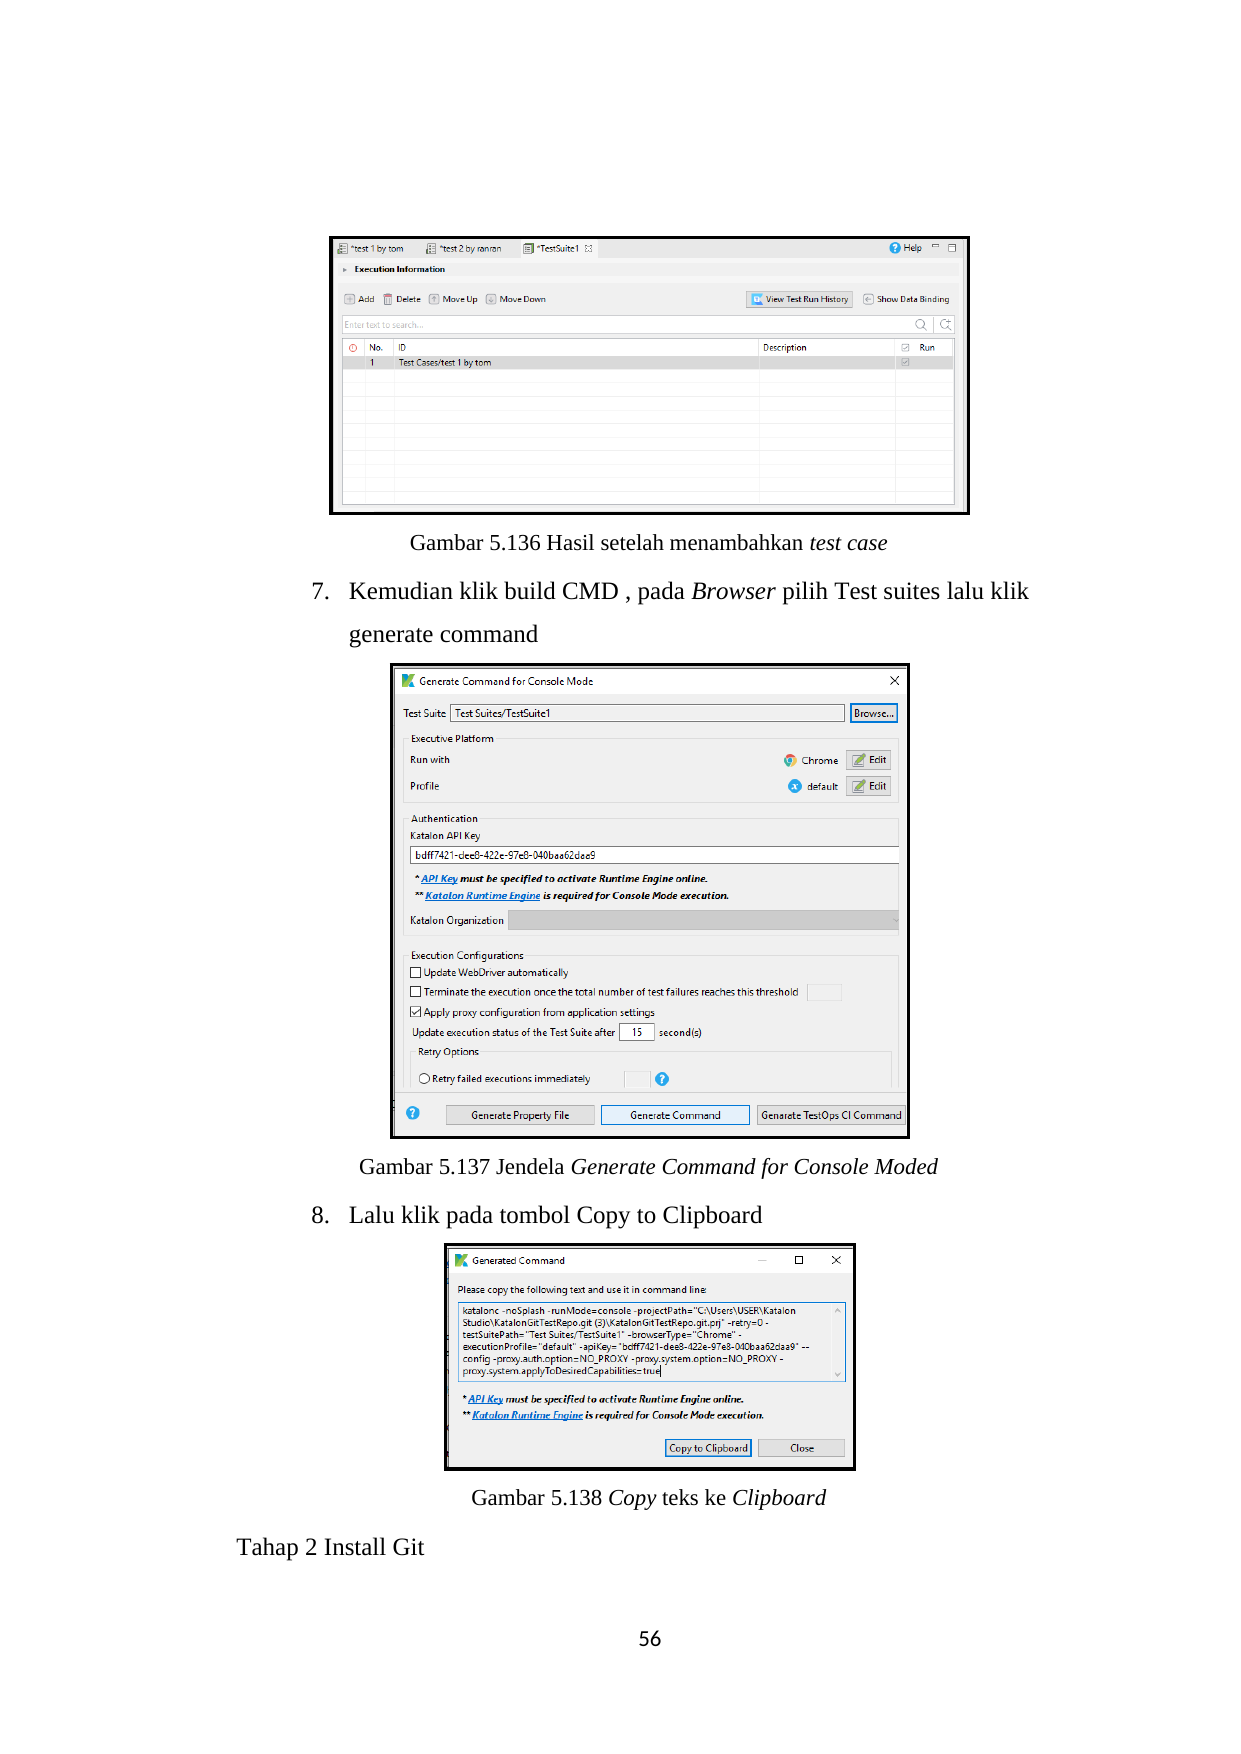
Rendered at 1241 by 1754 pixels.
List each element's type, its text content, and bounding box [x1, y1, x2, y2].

picture [333, 239, 967, 512]
text Gambar 5.31 Hasil setelah menambahkan test case [236, 529, 1063, 555]
text Gambar 5.33 Copy teks ke Clipboard [236, 1484, 1063, 1511]
picture [447, 1246, 853, 1467]
text Tahap 2 Install Git [236, 1532, 1063, 1560]
picture [393, 666, 907, 1136]
list Kemudian klik build CMD , pada Browser pilih Test suites lalu klik generate command [311, 576, 1063, 648]
list Lalu klik pada tombol Copy to Clipboard [311, 1200, 1063, 1229]
text Gambar 5.32 Jendela Generate Command for Console Moded [236, 1153, 1063, 1179]
